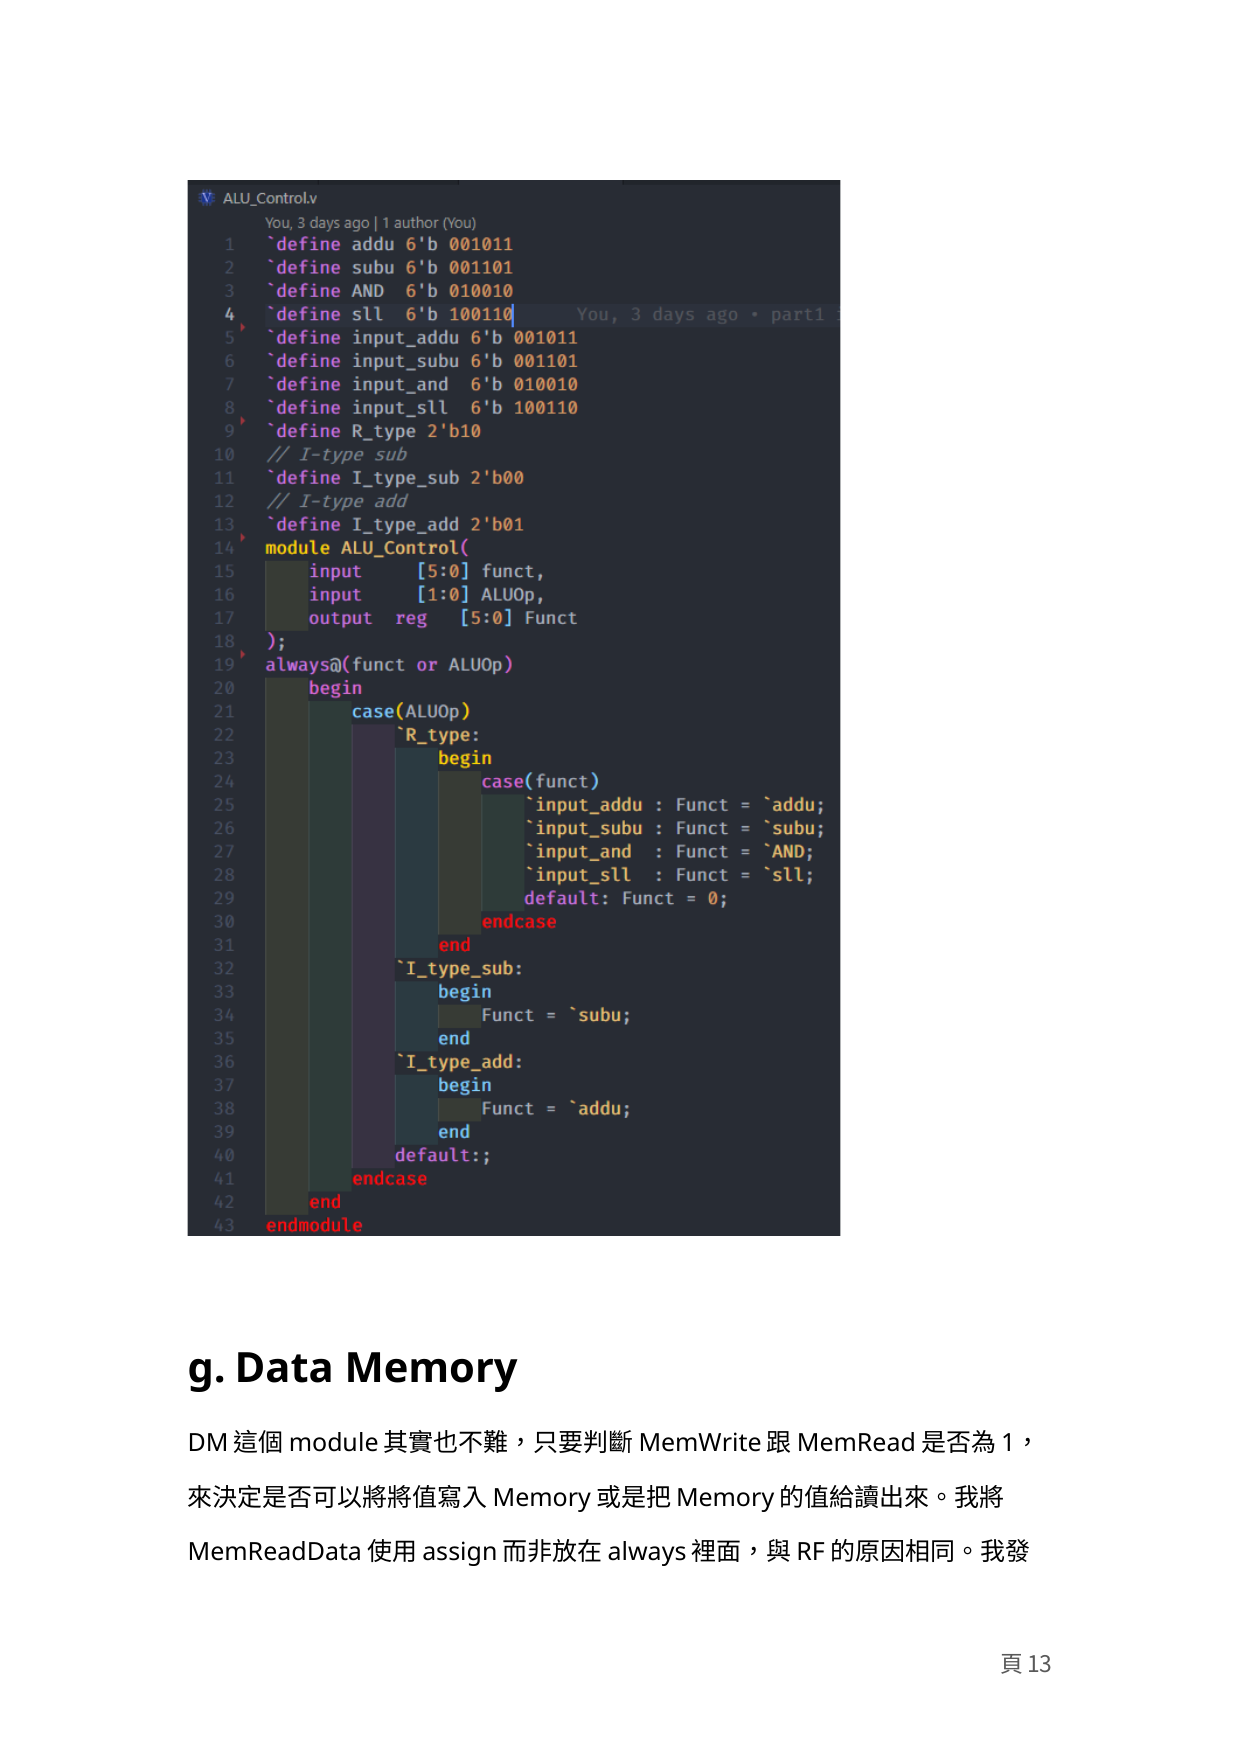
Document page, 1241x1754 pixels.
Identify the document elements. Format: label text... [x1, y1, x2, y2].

list Data Memory [187, 1337, 1053, 1394]
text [187, 1423, 1053, 1568]
picture [187, 180, 841, 1236]
